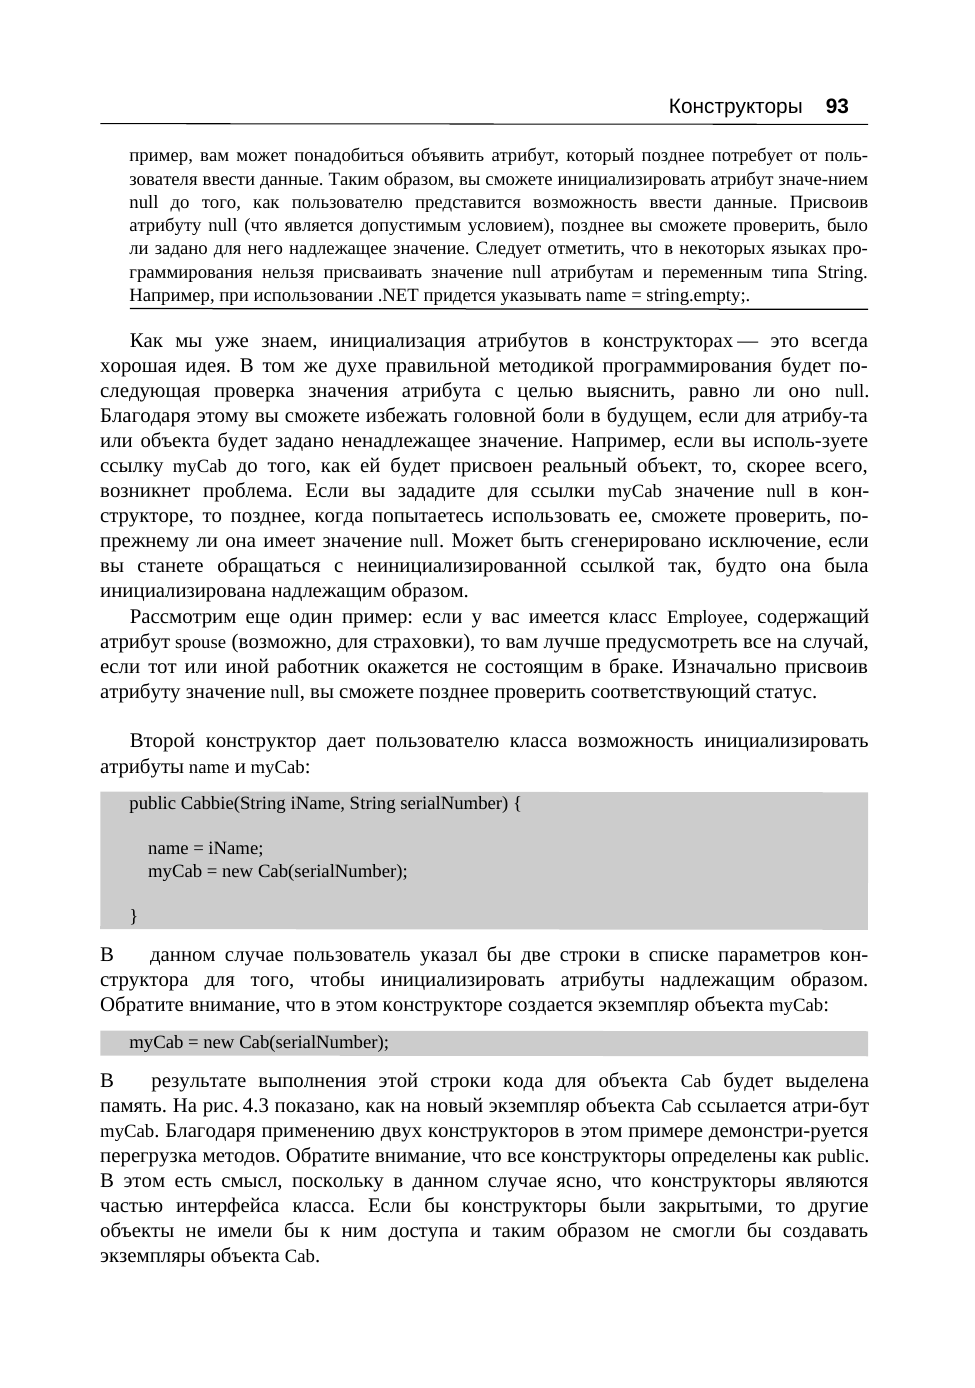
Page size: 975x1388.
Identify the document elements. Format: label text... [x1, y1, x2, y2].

text Второй конструктор дает пользователю класса возможность инициализировать атрибуты name и myCab: [100, 728, 869, 778]
text } [129, 904, 869, 926]
text myCab = new Cab(serialNumber); [148, 859, 869, 881]
list результате выполнения этой строки кода для объекта Cab будет выделена память. На рис. 4.3 показано, как на новый экземпляр объекта Cab ссылается атри-бут myCab. Благодаря применению двух конструкторов в этом примере демонстри-руется перегрузка методов. Обратите внимание, что все конструкторы определены как public. В этом есть смысл, поскольку в данном случае ясно, что конструкторы являются частью интерфейса класса. Если бы конструкторы были закрытыми, то другие объекты не имели бы к ним доступа и таким образом не смогли бы создавать экземпляры объекта Cab. [100, 1068, 869, 1267]
text public Cabbie(String iName, String serialNumber) { [129, 792, 869, 814]
text Как мы уже знаем, инициализация атрибутов в конструкторах — это всегда хорошая идея. В том же духе правильной методикой программирования будет по-следующая проверка значения атрибута с целью выяснить, равно ли оно null. Благодаря этому вы сможете избежать головной боли в будущем, если для атрибу-та или объекта будет задано ненадлежащее значение. Например, если вы исполь-зуете ссылку myCab до того, как ей будет присвоен реальный объект, то, скорее всего, возникнет проблема. Если вы зададите для ссылки myCab значение null в кон-структоре, то позднее, когда попытаетесь использовать ее, сможете проверить, по-прежнему ли она имеет значение null. Может быть сгенерировано исключение, если вы станете обращаться с неинициализированной ссылкой так, будто она была инициализирована надлежащим образом. [100, 328, 869, 602]
text пример, вам может понадобиться объявить атрибут, который позднее потребует от поль-зователя ввести данные. Таким образом, вы сможете инициализировать атрибут значе-нием null до того, как пользователю представится возможность ввести данные. Присвоив атрибуту null (что является допустимым условием), позднее вы сможете проверить, было ли задано для него надлежащее значение. Следует отметить, что в некоторых языках про-граммирования нельзя присваивать значение null атрибутам и переменным типа String. Например, при использовании .NET придется указывать name = string.empty;. [129, 144, 869, 305]
text Рассмотрим еще один пример: если у вас имеется класс Employee, содержащий атрибут spouse (возможно, для страховки), то вам лучше предусмотреть все на случай, если тот или иной работник окажется не состоящим в браке. Изначально присвоив атрибуту значение null, вы сможете позднее проверить соответствующий статус. [100, 603, 869, 703]
text myCab = new Cab(serialNumber); [129, 1031, 869, 1053]
list данном случае пользователь указал бы две строки в списке параметров кон-структора для того, чтобы инициализировать атрибуты надлежащим образом. Обратите внимание, что в этом конструкторе создается экземпляр объекта myCab: [100, 942, 869, 1016]
text name = iName; [148, 837, 869, 859]
text Конструкторы 93 [669, 94, 869, 118]
